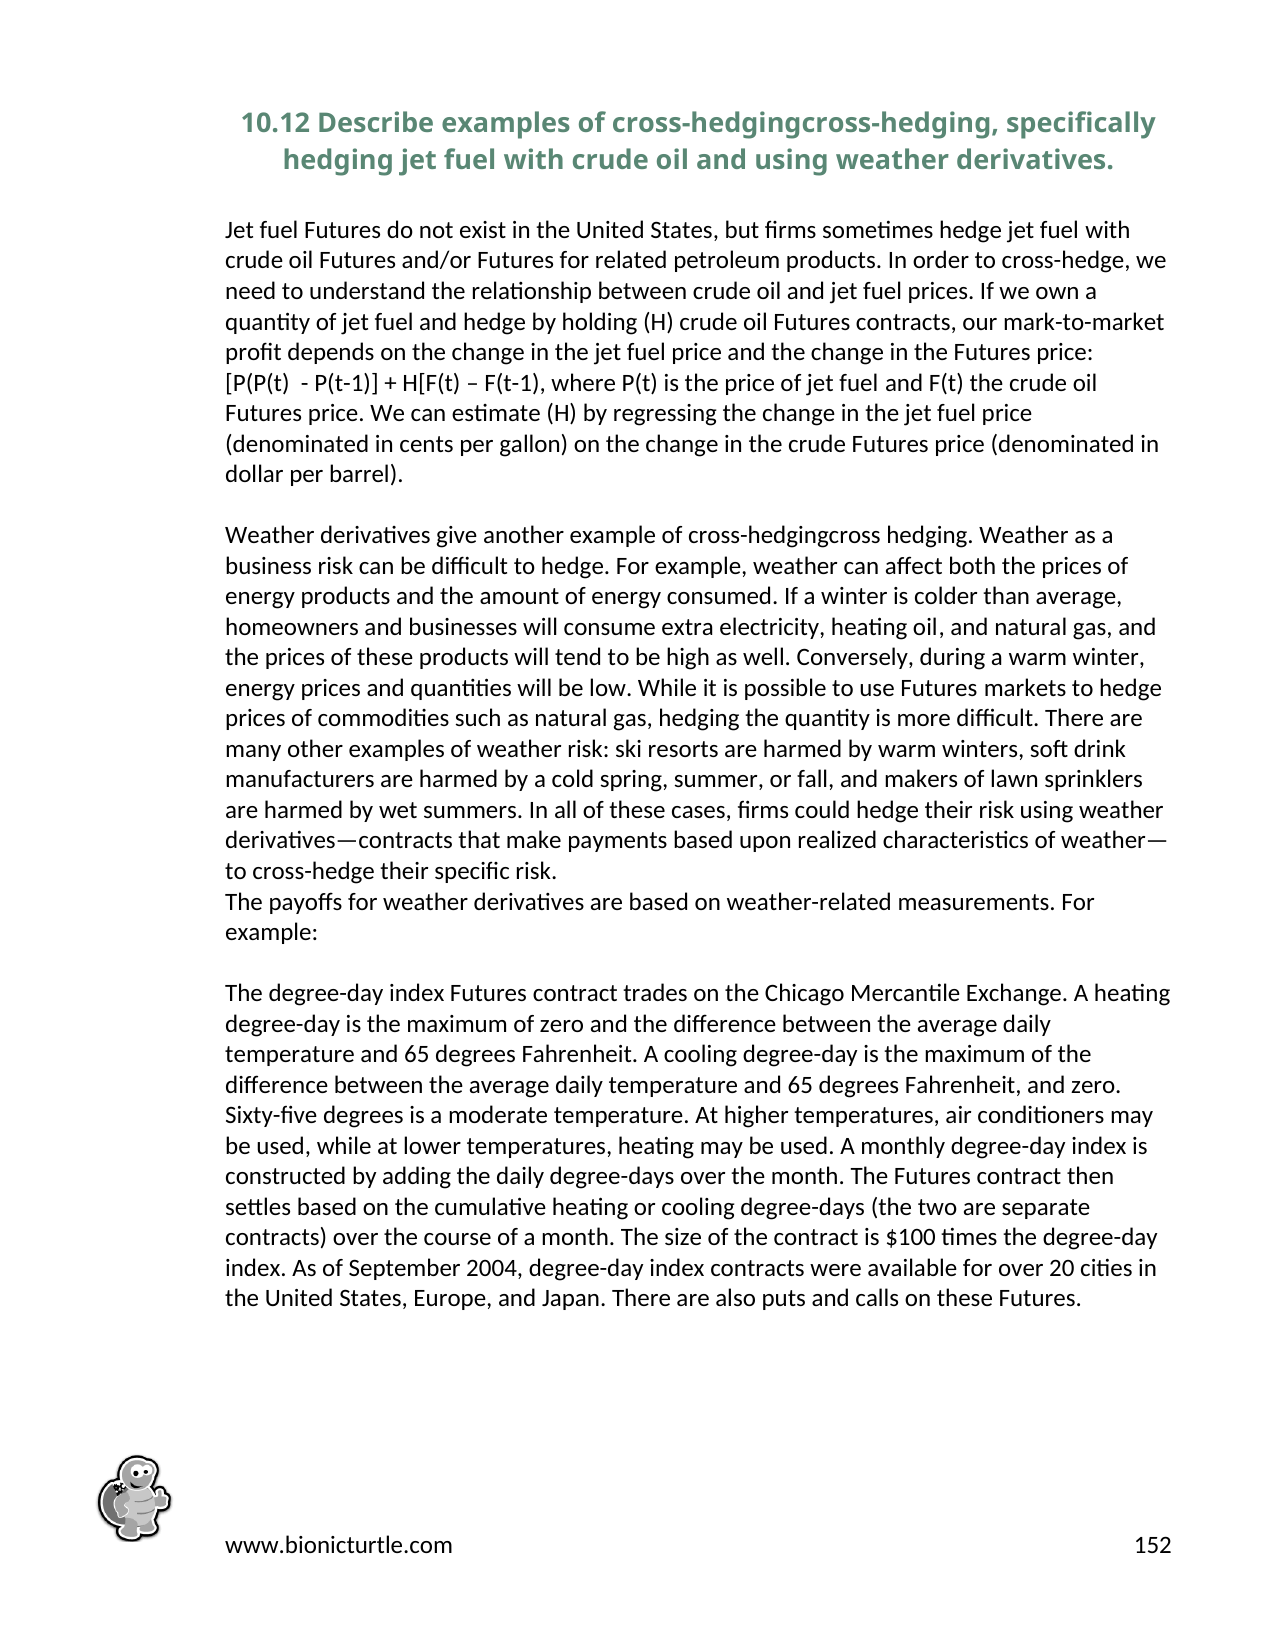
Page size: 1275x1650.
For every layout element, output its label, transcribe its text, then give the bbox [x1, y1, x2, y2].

text Weather derivatives give another example of . Weather as a business risk can be difficult to hedge. For example, weather can affect both the prices of energy products and the amount of energy consumed. If a winter is colder than average, homeowners and businesses will consume extra electricity, heating oil, and natural gas, and the prices of these products will tend to be high as well. Conversely, during a warm winter, energy prices and quantities will be low. While it is possible to use Futures markets to hedge prices of commodities such as natural gas, hedging the quantity is more difficult. There are many other examples of weather risk: ski resorts are harmed by warm winters, soft drink manufacturers are harmed by a cold spring, summer, or fall, and makers of lawn sprinklers are harmed by wet summers. In all of these cases, firms could hedge their risk using weather derivatives—contracts that make payments based upon realized characteristics of weather—to cross-hedge their specific risk. [225, 519, 1172, 886]
text The payoffs for weather derivatives are based on weather-related measurements. For example: [225, 886, 1172, 947]
text [t) - P(t-1)] + H[F(t) – F(t-1) [225, 367, 1172, 489]
subtitle 10.12 Describe examples of , specifically hedging jet fuel with crude oil and using weather derivatives. [225, 103, 1172, 214]
text The degree-day index Futures contract trades on the Chicago Mercantile Exchange. A heating degree-day is the maximum of zero and the difference between the average daily temperature and 65 degrees Fahrenheit. A cooling degree-day is the maximum of the difference between the average daily temperature and 65 degrees Fahrenheit, and zero. Sixty-five degrees is a moderate temperature. At higher temperatures, air conditioners may be used, while at lower temperatures, heating may be used. A monthly degree-day index is constructed by adding the daily degree-days over the month. The Futures contract then settles based on the cumulative heating or cooling degree-days (the two are separate contracts) over the course of a month. The size of the contract is $100 times the degree-day index. As of September 2004, degree-day index contracts were available for over 20 cities in the United States, Europe, and Japan. There are also puts and calls on these Futures. [225, 977, 1172, 1313]
text Jet fuel Futures do not exist in the United States, but firms sometimes hedge jet fuel with crude oil Futures and/or Futures for related petroleum products. In order to cross-hedge, we need to understand the relationship between crude oil and jet fuel prices. If we own a quantity of jet fuel and hedge by holding (H) crude oil Futures contracts, our mark-to-market profit depends on the change in the jet fuel price and the change in the Futures price: [225, 214, 1172, 367]
